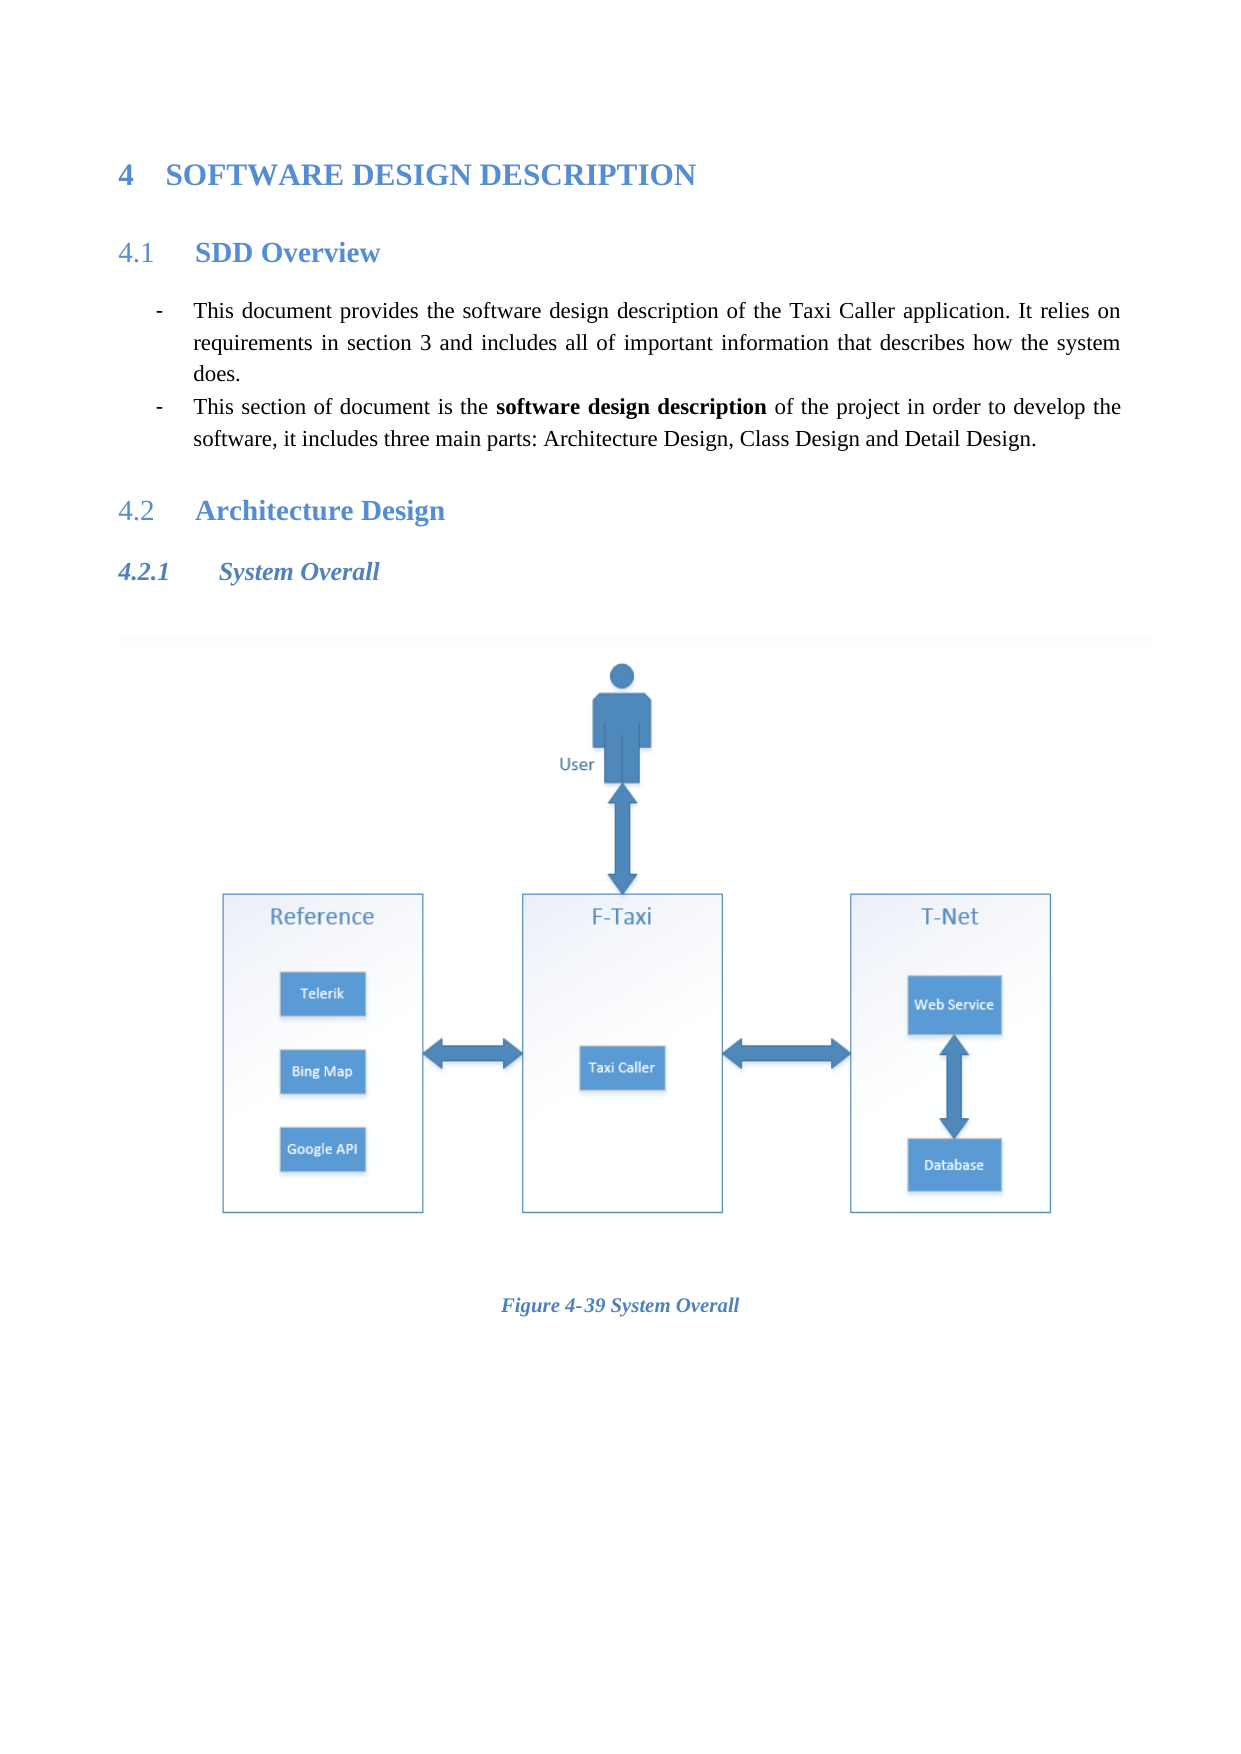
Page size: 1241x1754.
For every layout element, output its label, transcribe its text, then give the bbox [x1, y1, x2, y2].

subtitle System Overall [118, 556, 1122, 586]
list This document provides the software design description of the Taxi Caller application. It relies on requirements in section 3 and includes all of important information that describes how the system does. [156, 294, 1122, 386]
list This section of document is the software design description of the project in order to develop the software, it includes three main parts: Architecture Design, Class Design and Detail Design. [156, 390, 1122, 451]
picture [118, 637, 1151, 1233]
subtitle SDD Overview [118, 235, 1122, 268]
subtitle Architecture Design [118, 493, 1122, 526]
subtitle Software Design Description [118, 156, 1122, 192]
